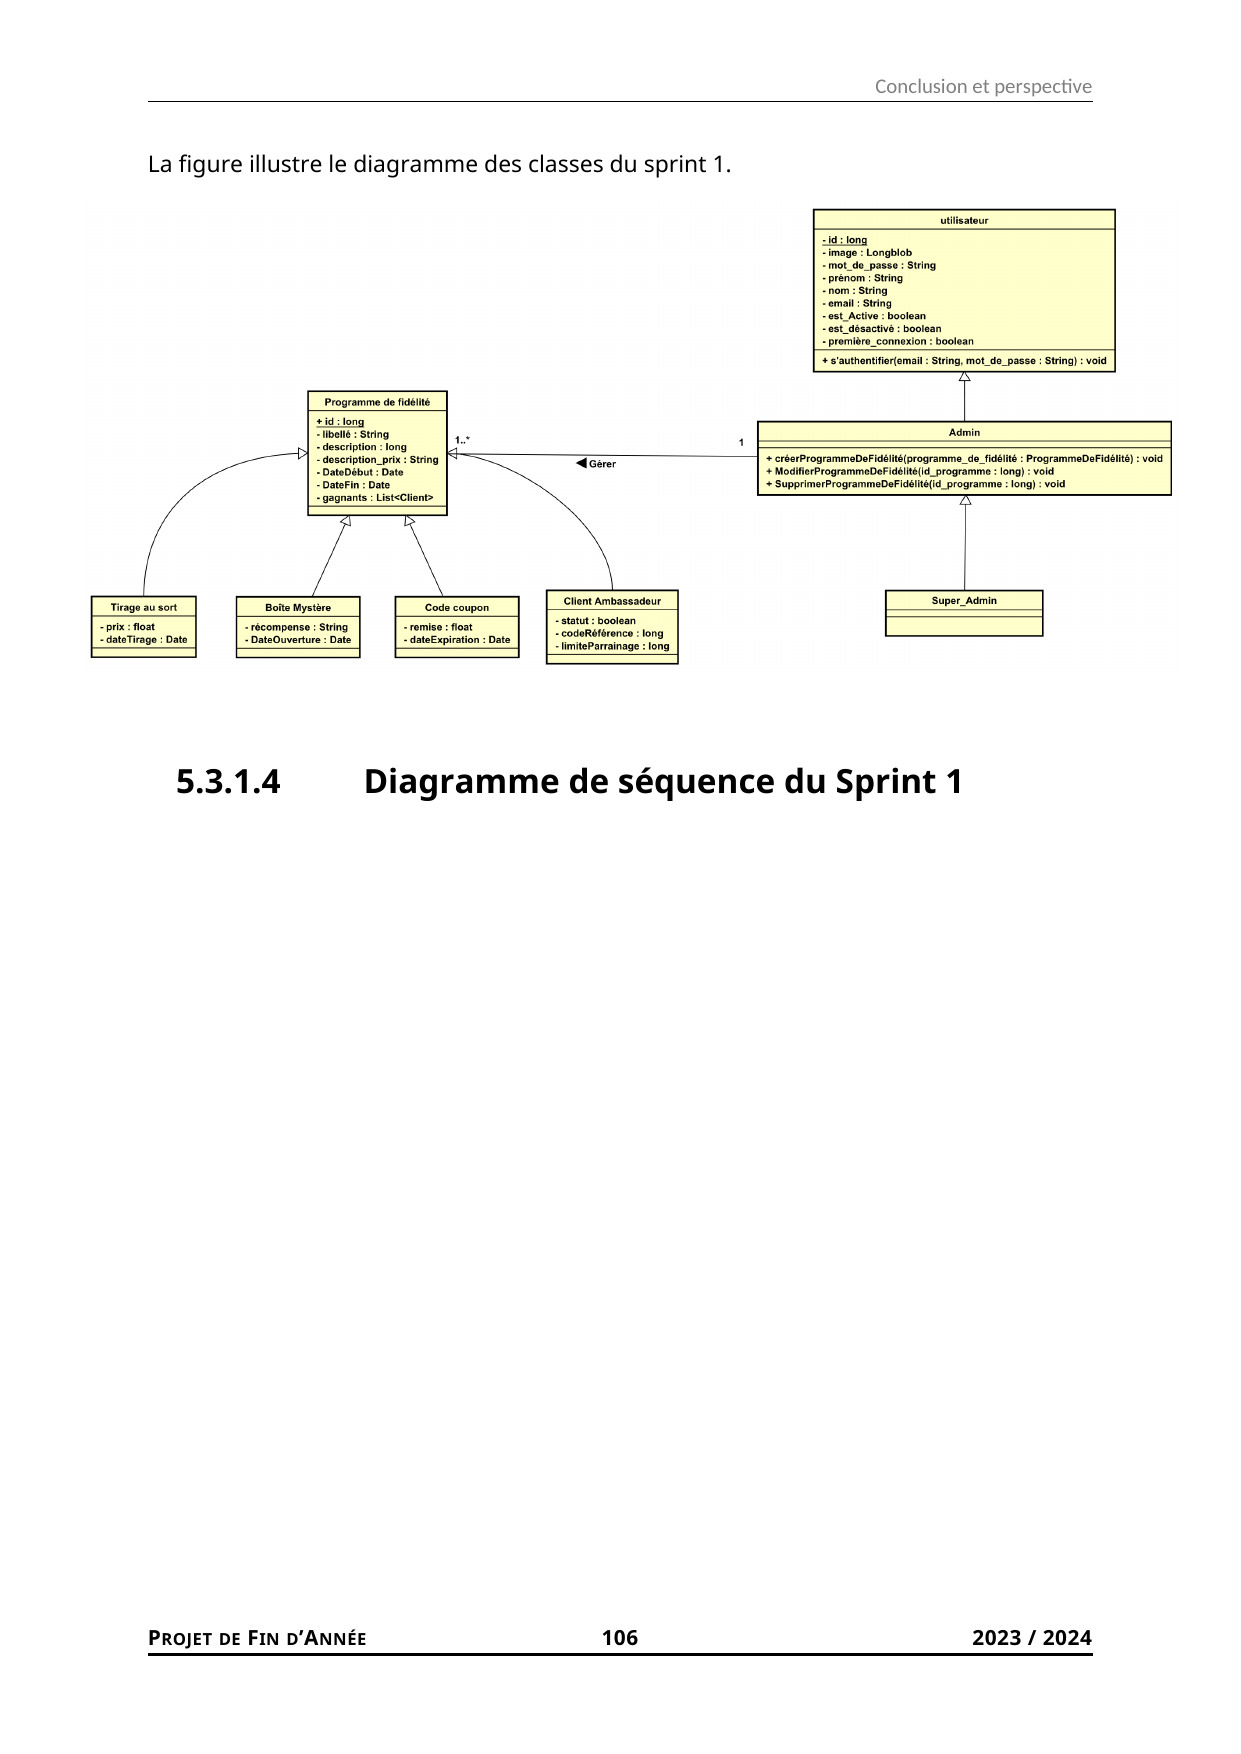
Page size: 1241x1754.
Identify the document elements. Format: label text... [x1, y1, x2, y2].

text La figure illustre le diagramme des classes du sprint 1. [148, 148, 1093, 179]
list Diagramme de séquence du Sprint 1 [176, 758, 1093, 803]
picture [83, 201, 1179, 672]
